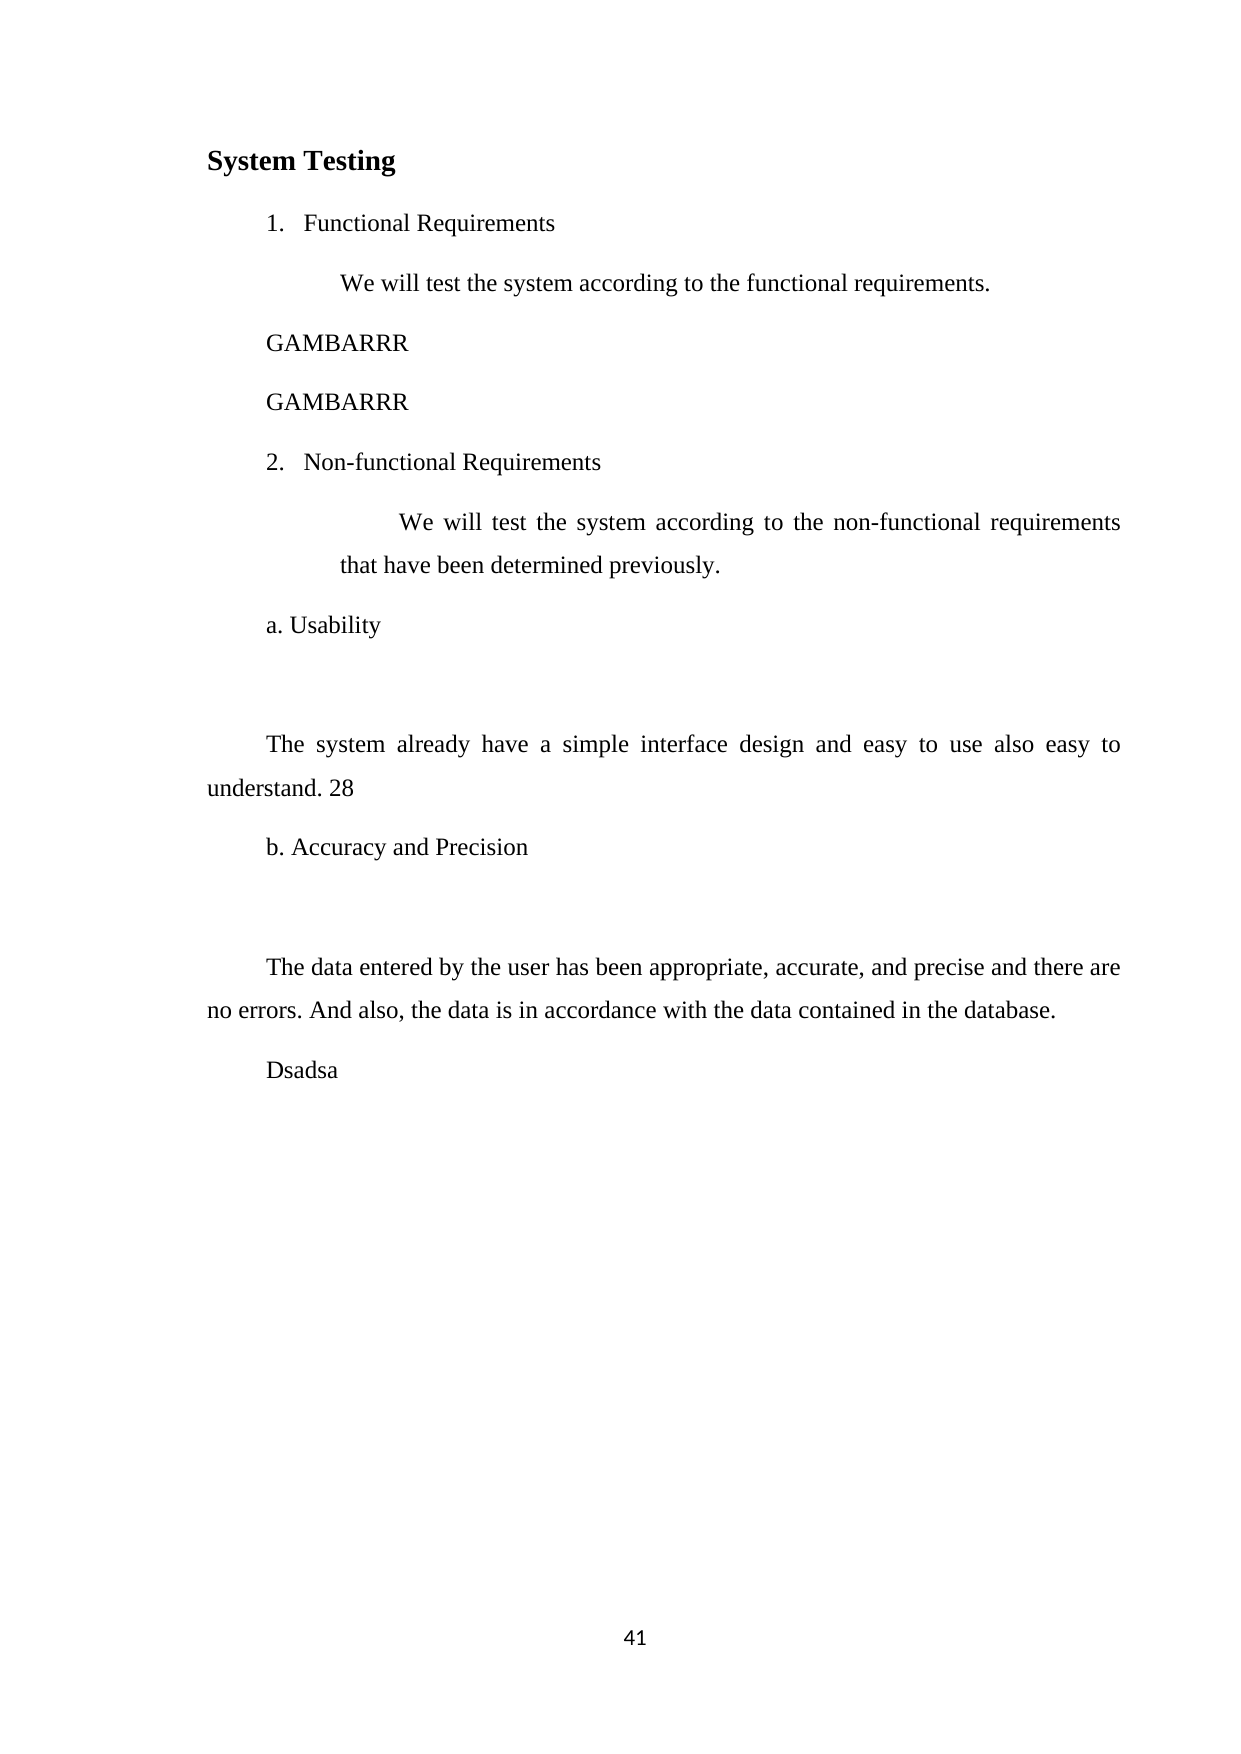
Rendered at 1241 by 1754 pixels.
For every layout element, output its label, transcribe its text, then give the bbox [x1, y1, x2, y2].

text GAMBARRR [207, 387, 1122, 416]
text Dsadsa [207, 1055, 1122, 1084]
text System Testing [207, 143, 1122, 177]
list Non-functional Requirements [266, 447, 1122, 476]
text We will test the system according to the non-functional requirements that have been determined previously. [340, 507, 1122, 579]
text b. Accuracy and Precision [207, 832, 1122, 861]
text We will test the system according to the functional requirements. [281, 268, 1122, 297]
text GAMBARRR [207, 328, 1122, 356]
list Functional Requirements [266, 208, 1122, 237]
text a. Usability [207, 610, 1122, 639]
text The data entered by the user has been appropriate, accurate, and precise and there are no errors. And also, the data is in accordance with the data contained in the database. [207, 952, 1122, 1024]
text The system already have a simple interface design and easy to use also easy to understand. 28 [207, 729, 1122, 801]
